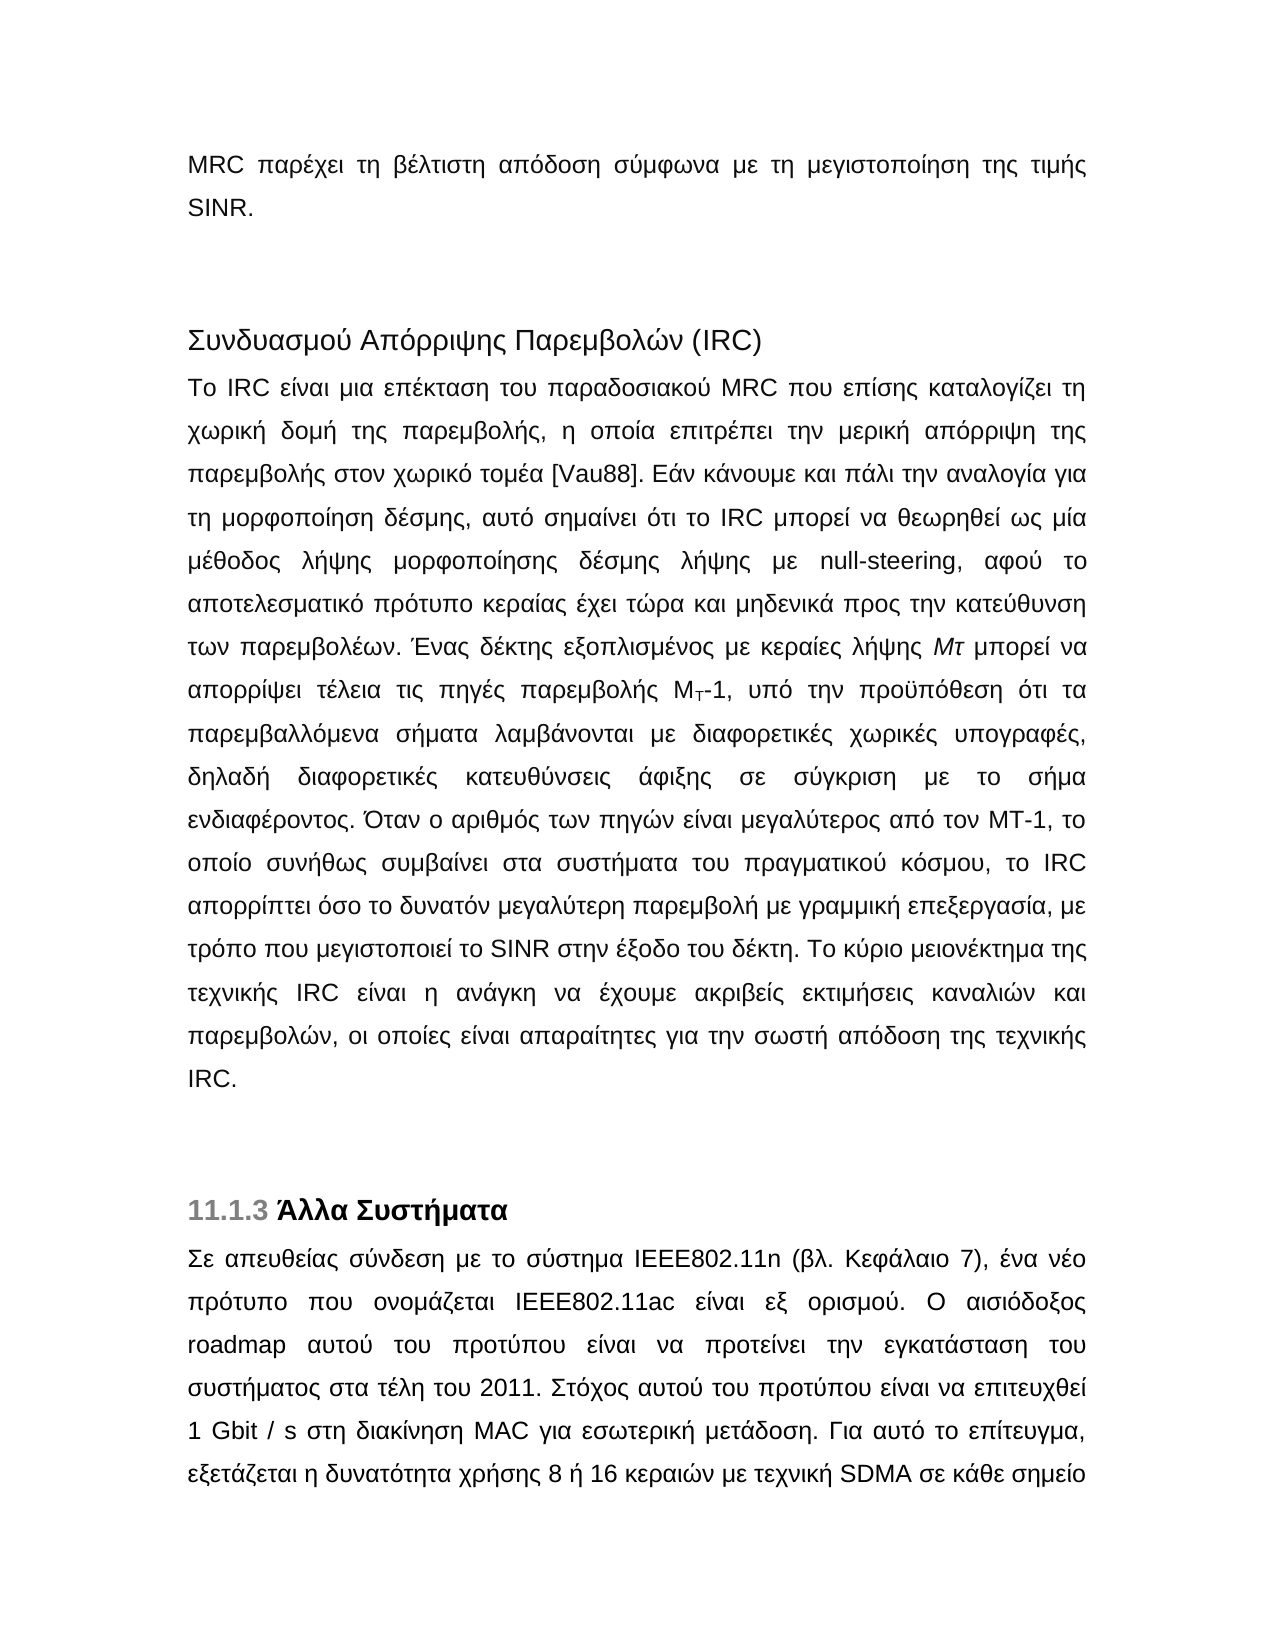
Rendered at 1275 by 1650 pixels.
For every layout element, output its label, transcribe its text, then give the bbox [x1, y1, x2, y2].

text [187, 150, 1087, 222]
text Συνδυασμού Απόρριψης Παρεμβολών (IRC) [187, 322, 1087, 356]
text Το IRC είναι μια επέκταση του παραδοσιακού MRC που επίσης καταλογίζει τη χωρική δομή της παρεμβολής, η οποία επιτρέπει την μερική απόρριψη της παρεμβολής στον χωρικό τομέα [Vau88]. Εάν κάνουμε και πάλι την αναλογία για τη μορφοποίηση δέσμης, αυτό σημαίνει ότι το IRC μπορεί να θεωρηθεί ως μία μέθοδος λήψης μορφοποίησης δέσμης λήψης με null-steering, αφού το αποτελεσματικό πρότυπο κεραίας έχει τώρα και μηδενικά προς την κατεύθυνση των παρεμβολέων. Ένας δέκτης εξοπλισμένος με κεραίες λήψης Μτ μπορεί να απορρίψει τέλεια τις πηγές παρεμβολής MT-1, υπό την προϋπόθεση ότι τα παρεμβαλλόμενα σήματα λαμβάνονται με διαφορετικές χωρικές υπογραφές, δηλαδή διαφορετικές κατευθύνσεις άφιξης σε σύγκριση με το σήμα ενδιαφέροντος. Όταν ο αριθμός των πηγών είναι μεγαλύτερος από τον MT-1, το οποίο συνήθως συμβαίνει στα συστήματα του πραγματικού κόσμου, το IRC απορρίπτει όσο το δυνατόν μεγαλύτερη παρεμβολή με γραμμική επεξεργασία, με τρόπο που μεγιστοποιεί το SINR στην έξοδο του δέκτη. Το κύριο μειονέκτημα της τεχνικής IRC είναι η ανάγκη να έχουμε ακριβείς εκτιμήσεις καναλιών και παρεμβολών, οι οποίες είναι απαραίτητες για την σωστή απόδοση της τεχνικής IRC. [187, 373, 1087, 1093]
text 11.1.3 Άλλα Συστήματα [187, 1193, 1087, 1227]
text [187, 1244, 1087, 1488]
